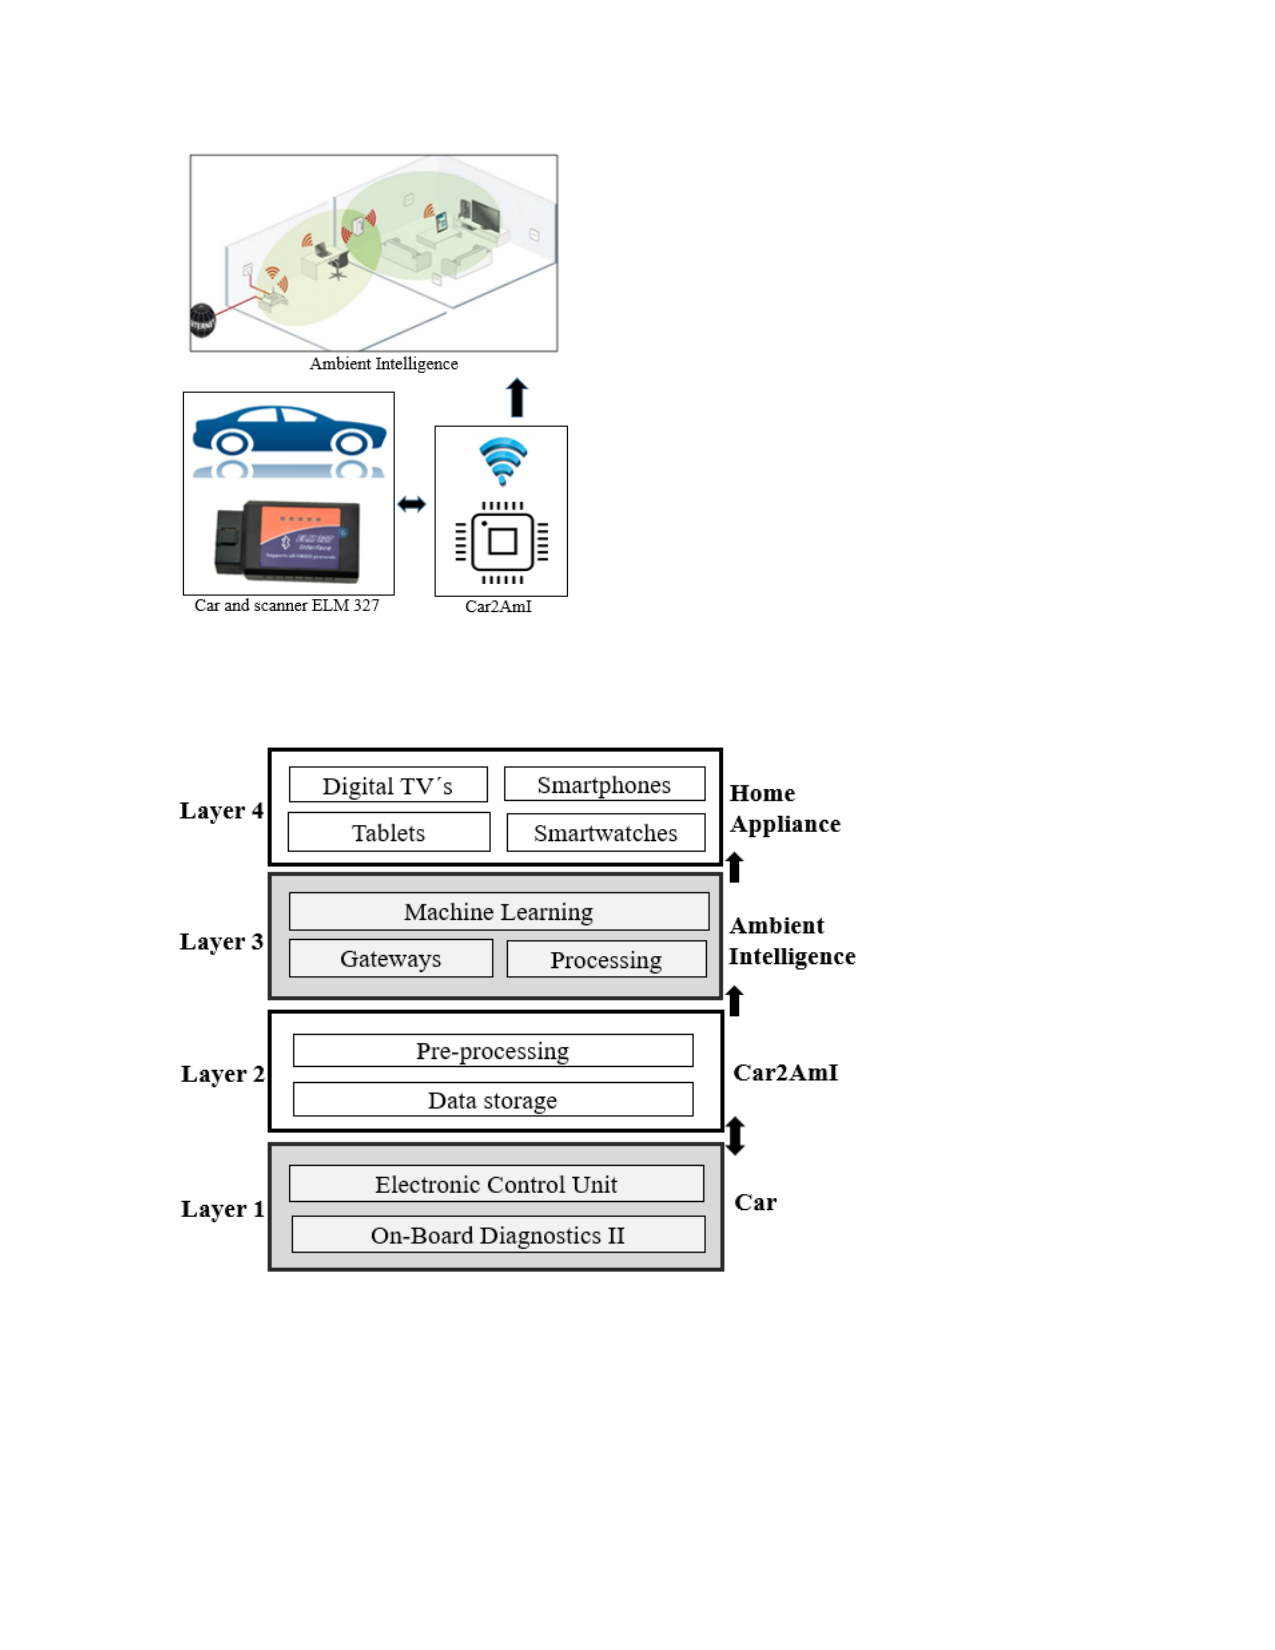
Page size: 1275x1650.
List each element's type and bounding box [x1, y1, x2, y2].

picture [177, 147, 573, 626]
picture [177, 738, 859, 1281]
